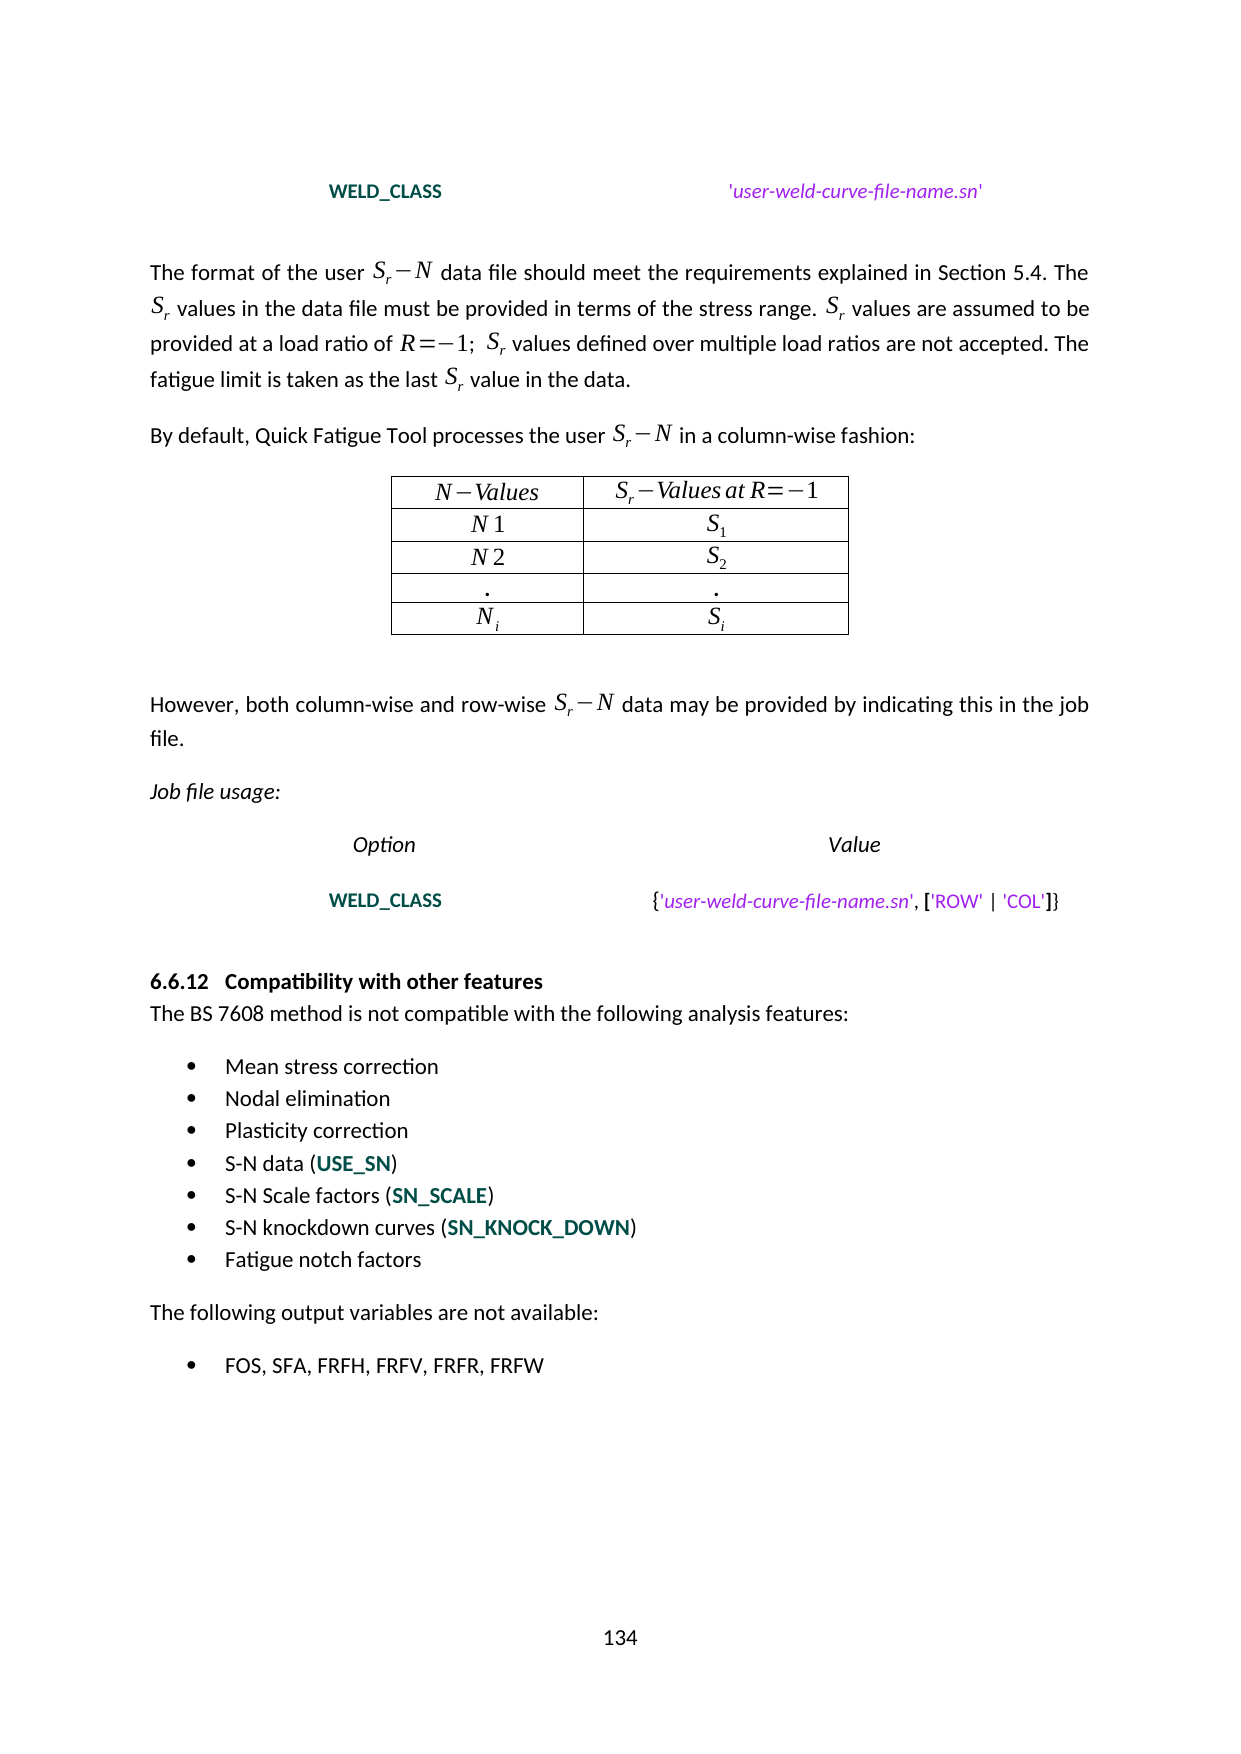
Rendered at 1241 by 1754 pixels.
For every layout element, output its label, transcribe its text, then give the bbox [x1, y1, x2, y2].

text The following output variables are not available: [150, 1298, 1090, 1326]
list Mean stress correction [187, 1052, 1090, 1080]
list Nodal elimination [187, 1084, 1090, 1112]
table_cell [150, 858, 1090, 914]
list FOS, SFA, FRFH, FRFV, FRFR, FRFW [187, 1351, 1090, 1379]
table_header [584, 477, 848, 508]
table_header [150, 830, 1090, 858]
list S-N Scale factors (SN_SCALE) [187, 1181, 1090, 1209]
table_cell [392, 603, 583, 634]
list Fatigue notch factors [187, 1245, 1090, 1273]
text By default, Quick Fatigue Tool processes the user in a column-wise fashion: [150, 419, 1090, 451]
text The format of the user data file should meet the requirements explained in Section 5.4. The values in the data file must be provided in terms of the stress range. values are assumed to be provided at a load ratio of ; values defined over multiple load ratios are not accepted. The fatigue limit is taken as the last value in the data. [150, 256, 1090, 394]
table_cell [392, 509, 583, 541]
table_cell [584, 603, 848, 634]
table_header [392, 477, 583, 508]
subtitle 6.6.12 Compatibility with other features [150, 967, 1090, 995]
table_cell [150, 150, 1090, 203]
text Job file usage: [150, 777, 1090, 805]
list Plasticity correction [187, 1117, 1090, 1145]
text However, both column-wise and row-wise data may be provided by indicating this in the job file. [150, 688, 1090, 752]
list S-N data (USE_SN) [187, 1149, 1090, 1177]
text The BS 7608 method is not compatible with the following analysis features: [150, 999, 1090, 1027]
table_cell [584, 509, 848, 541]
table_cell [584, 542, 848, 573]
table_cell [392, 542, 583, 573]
list S-N knockdown curves (SN_KNOCK_DOWN) [187, 1213, 1090, 1241]
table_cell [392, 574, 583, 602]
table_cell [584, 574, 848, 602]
